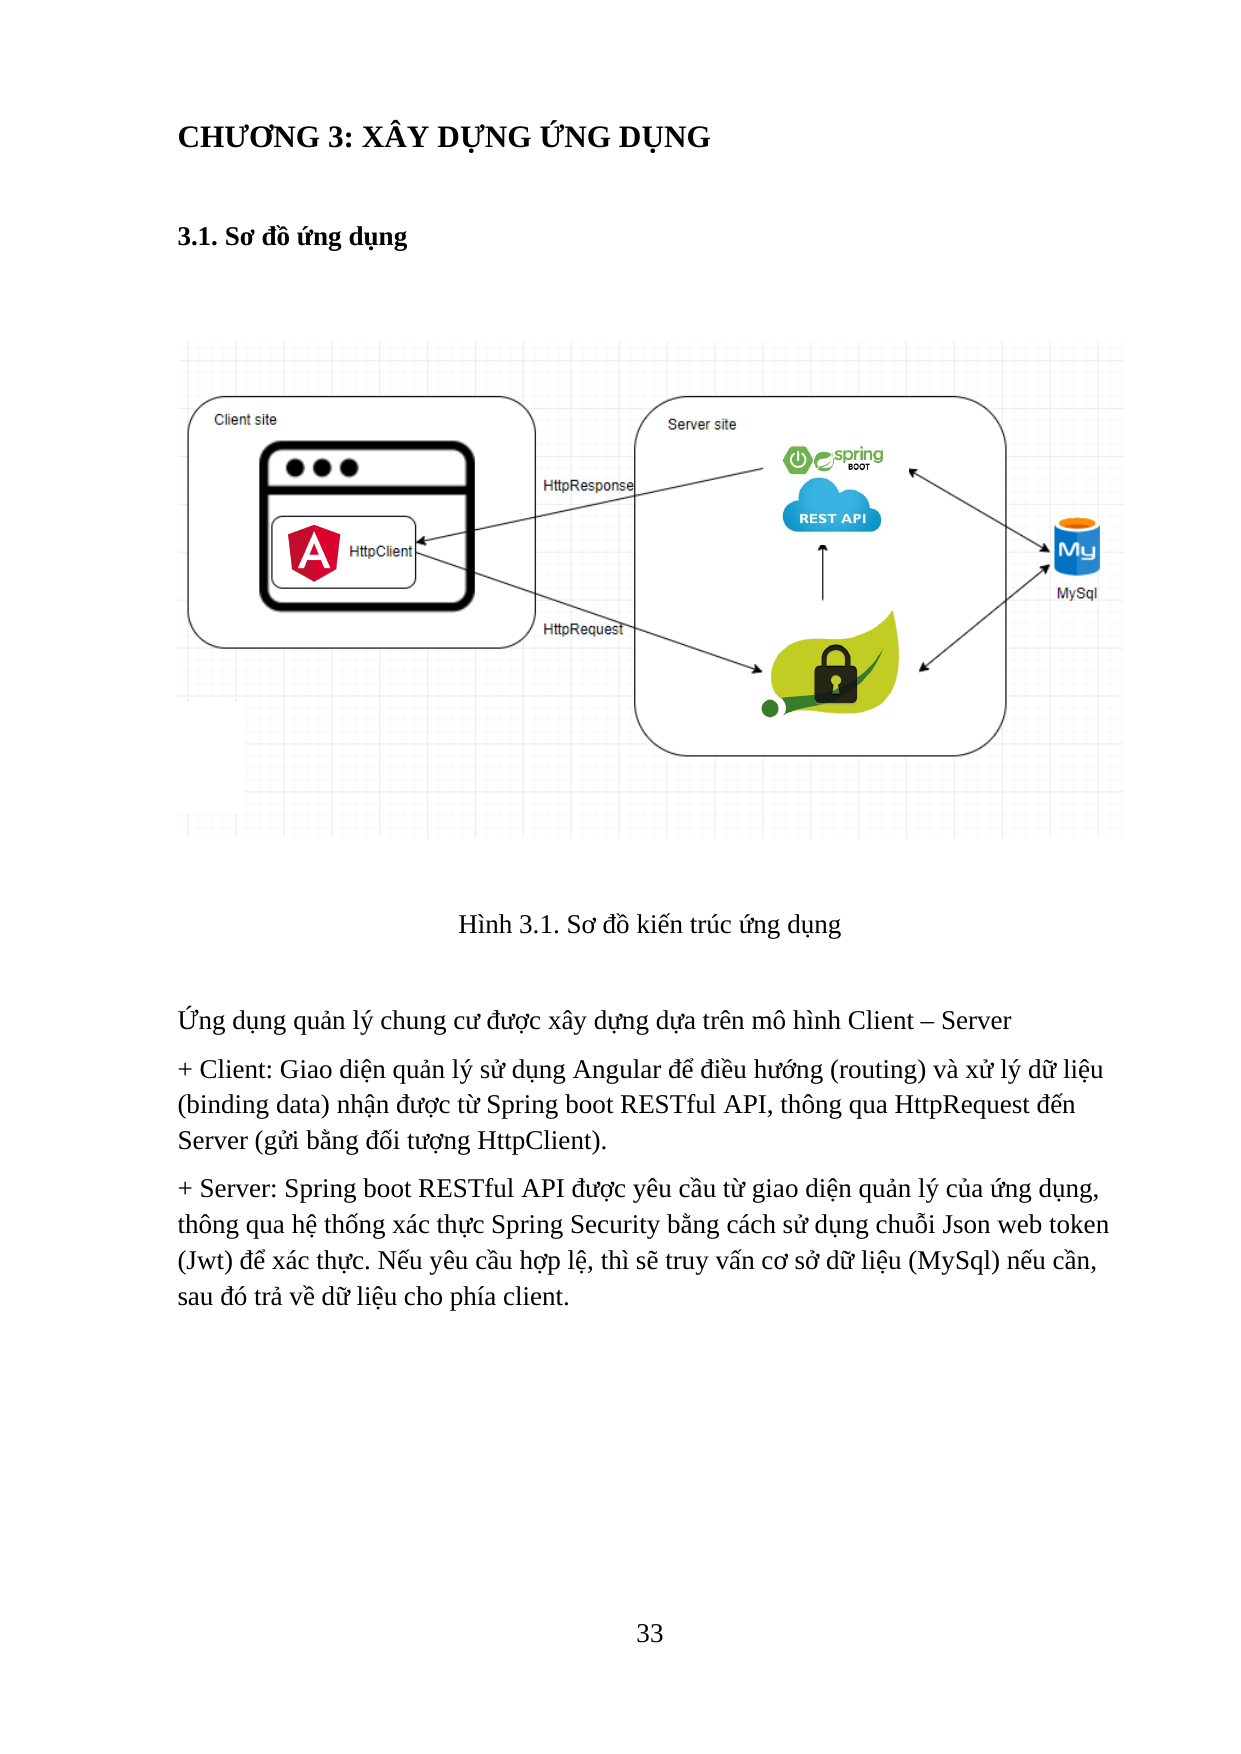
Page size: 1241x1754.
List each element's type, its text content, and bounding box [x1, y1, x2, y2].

text + Server: Spring boot RESTful API được yêu cầu từ giao diện quản lý của ứng dụng, thông qua hệ thống xác thực Spring Security bằng cách sử dụng chuỗi Json web token (Jwt) để xác thực. Nếu yêu cầu hợp lệ, thì sẽ truy vấn cơ sở dữ liệu (MySql) nếu cần, sau đó trả về dữ liệu cho phía client. [177, 1172, 1122, 1311]
text + Client: Giao diện quản lý sử dụng Angular để điều hướng (routing) và xử lý dữ liệu (binding data) nhận được từ Spring boot RESTful API, thông qua HttpRequest đến Server (gửi bằng đối tượng HttpClient). [177, 1053, 1122, 1155]
subtitle 3.1. Sơ đồ ứng dụng [177, 220, 1122, 251]
text Hình 3.1. Sơ đồ kiến trúc ứng dụng [177, 908, 1122, 939]
subtitle CHƯƠNG 3: XÂY DỰNG ỨNG DỤNG [177, 118, 1122, 154]
picture [178, 341, 1124, 838]
text Ứng dụng quản lý chung cư được xây dựng dựa trên mô hình Client – Server [177, 1004, 1122, 1036]
